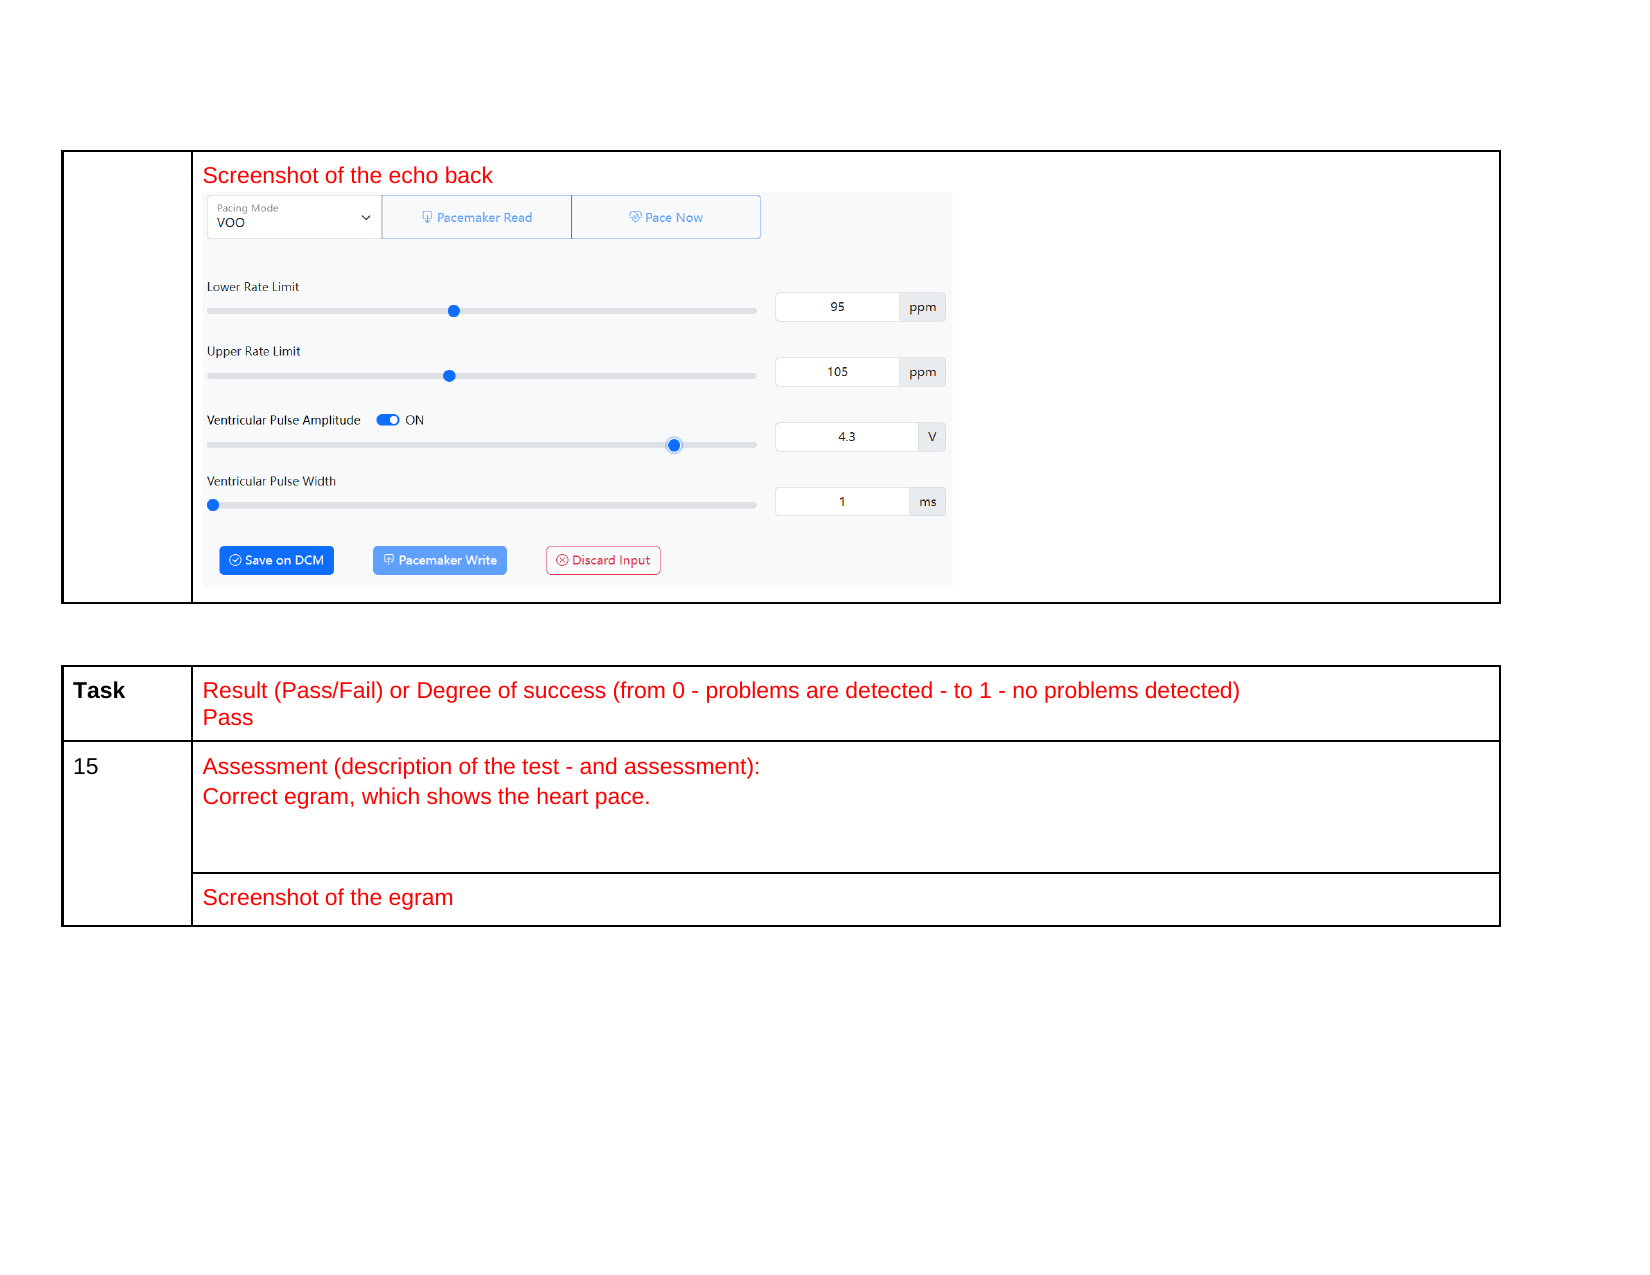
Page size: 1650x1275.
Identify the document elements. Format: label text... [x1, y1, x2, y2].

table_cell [193, 874, 1499, 925]
table_header Result (Pass/Fail) or Degree of success (from 0 - problems are detected - to 1 - no problems detected) Pass [193, 667, 1499, 740]
table_cell 15 [64, 742, 191, 925]
picture [202, 192, 953, 588]
table_header Task [64, 667, 191, 740]
table_cell Screenshot of the echo back [193, 152, 1499, 602]
table_cell Assessment (description of the test - and assessment): Correct egram, which shows the heart pace. [193, 742, 1499, 872]
